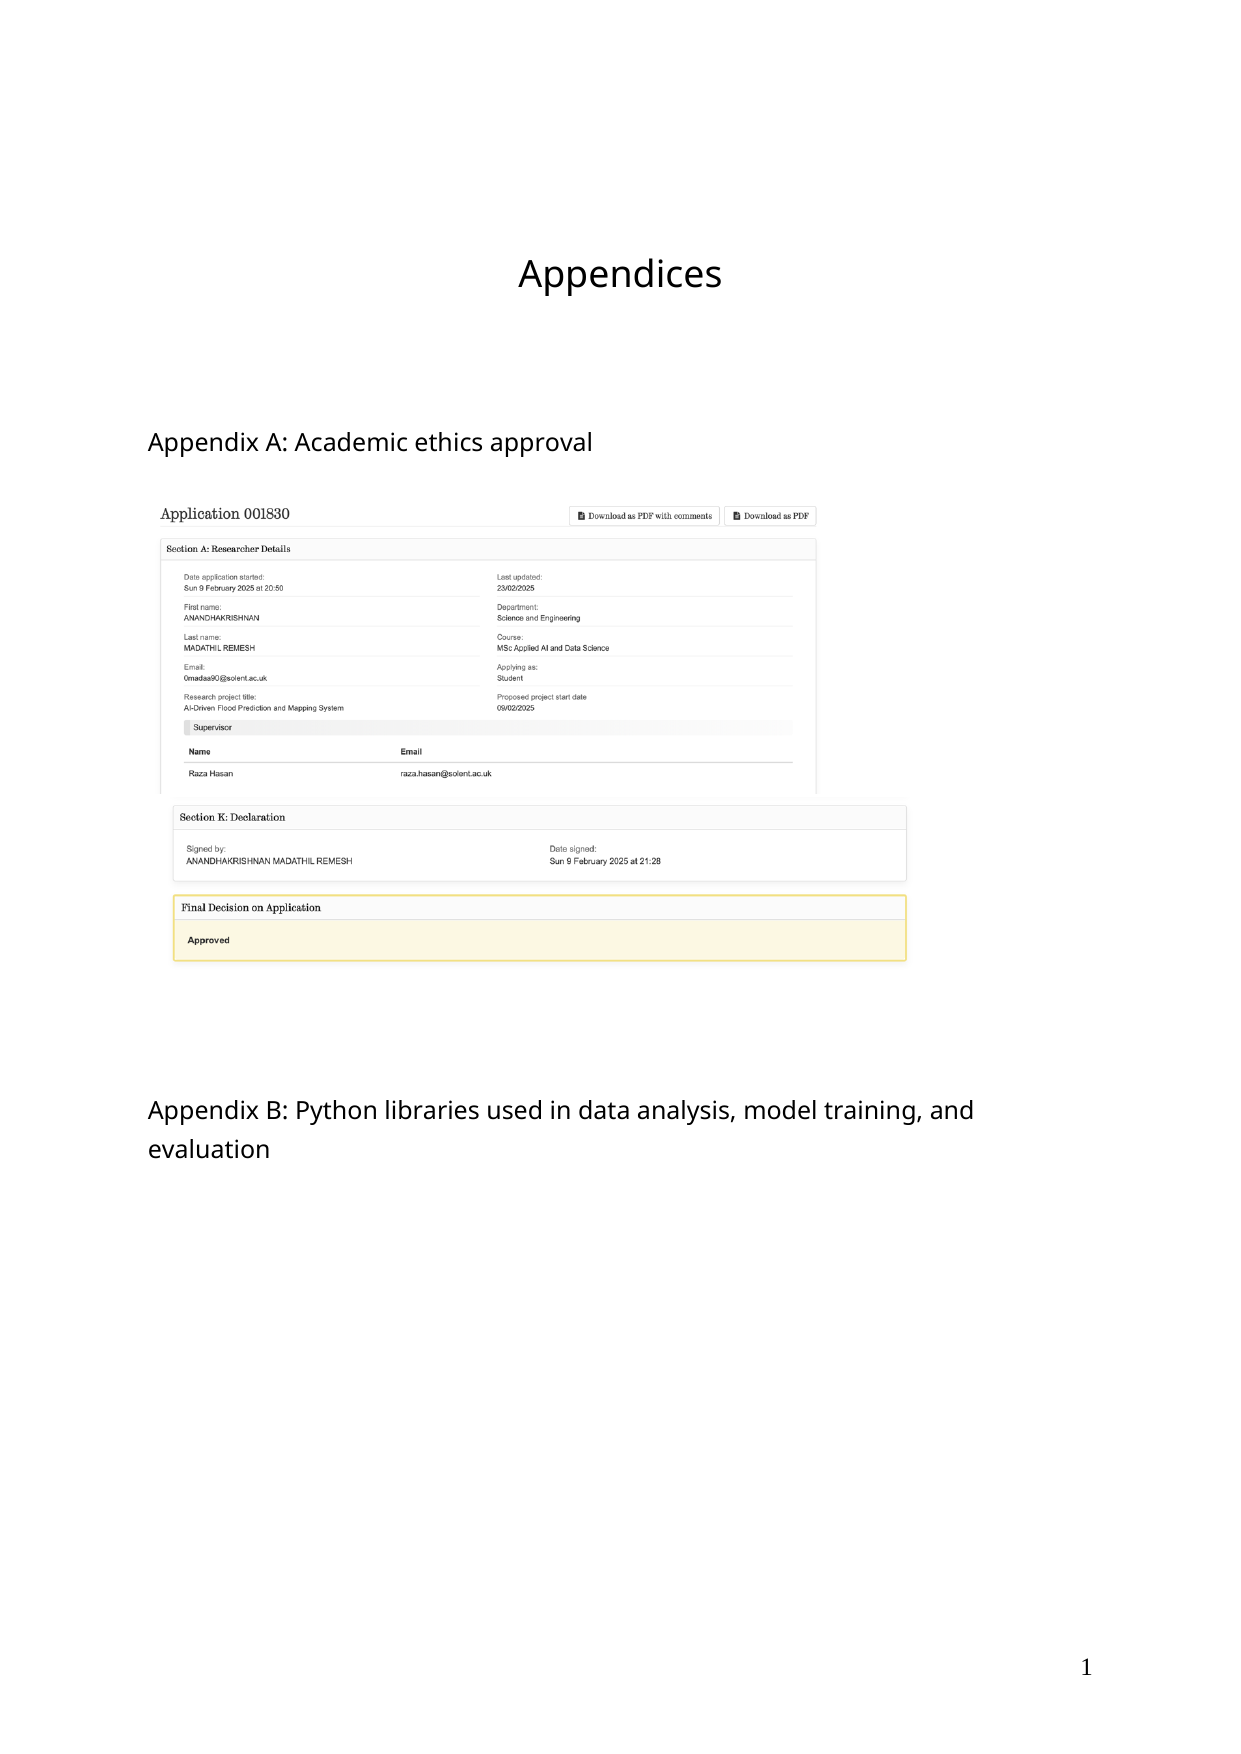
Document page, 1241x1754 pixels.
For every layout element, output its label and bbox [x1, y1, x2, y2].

picture [147, 502, 824, 794]
picture [147, 797, 938, 971]
